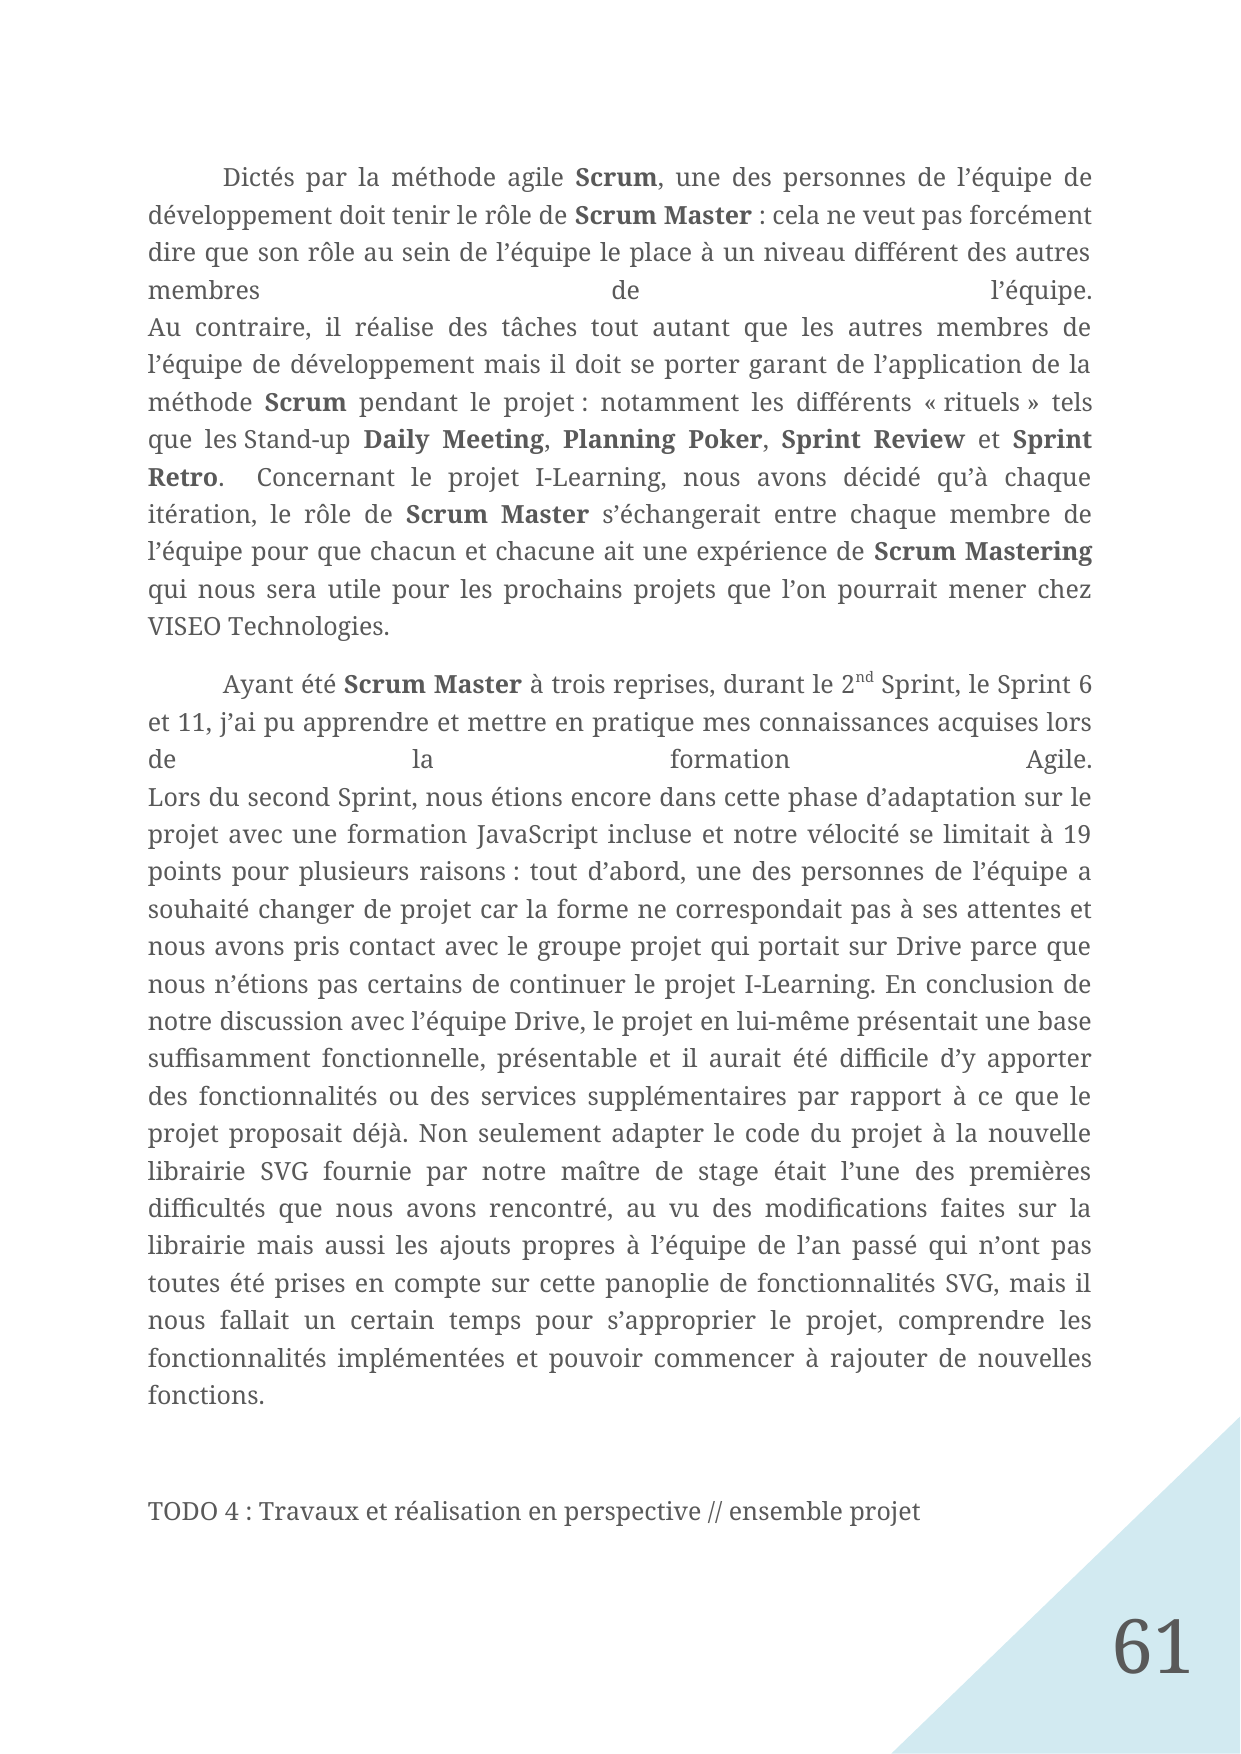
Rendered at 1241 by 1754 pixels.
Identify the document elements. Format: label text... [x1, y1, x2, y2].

text TODO 4 : Travaux et réalisation en perspective // ensemble projet [148, 1494, 1093, 1528]
text Dictés par la méthode agile Scrum, une des personnes de l’équipe de développement doit tenir le rôle de Scrum Master : cela ne veut pas forcément dire que son rôle au sein de l’équipe le place à un niveau différent des autres membres de l’équipe. Au contraire, il réalise des tâches tout autant que les autres membres de l’équipe de développement mais il doit se porter garant de l’application de la méthode Scrum pendant le projet : notamment les différents « rituels » tels que les Stand-up Daily Meeting, Planning Poker, Sprint Review et Sprint Retro. Concernant le projet I-Learning, nous avons décidé qu’à chaque itération, le rôle de Scrum Master s’échangerait entre chaque membre de l’équipe pour que chacun et chacune ait une expérience de Scrum Mastering qui nous sera utile pour les prochains projets que l’on pourrait mener chez VISEO Technologies. [148, 160, 1093, 643]
text Ayant été Scrum Master à trois reprises, durant le 2nd Sprint, le Sprint 6 et 11, j’ai pu apprendre et mettre en pratique mes connaissances acquises lors de la formation Agile. Lors du second Sprint, nous étions encore dans cette phase d’adaptation sur le projet avec une formation JavaScript incluse et notre vélocité se limitait à 19 points pour plusieurs raisons : tout d’abord, une des personnes de l’équipe a souhaité changer de projet car la forme ne correspondait pas à ses attentes et nous avons pris contact avec le groupe projet qui portait sur Drive parce que nous n’étions pas certains de continuer le projet I-Learning. En conclusion de notre discussion avec l’équipe Drive, le projet en lui-même présentait une base suffisamment fonctionnelle, présentable et il aurait été difficile d’y apporter des fonctionnalités ou des services supplémentaires par rapport à ce que le projet proposait déjà. Non seulement adapter le code du projet à la nouvelle librairie SVG fournie par notre maître de stage était l’une des premières difficultés que nous avons rencontré, au vu des modifications faites sur la librairie mais aussi les ajouts propres à l’équipe de l’an passé qui n’ont pas toutes été prises en compte sur cette panoplie de fonctionnalités SVG, mais il nous fallait un certain temps pour s’approprier le projet, comprendre les fonctionnalités implémentées et pouvoir commencer à rajouter de nouvelles fonctions. [148, 667, 1093, 1412]
